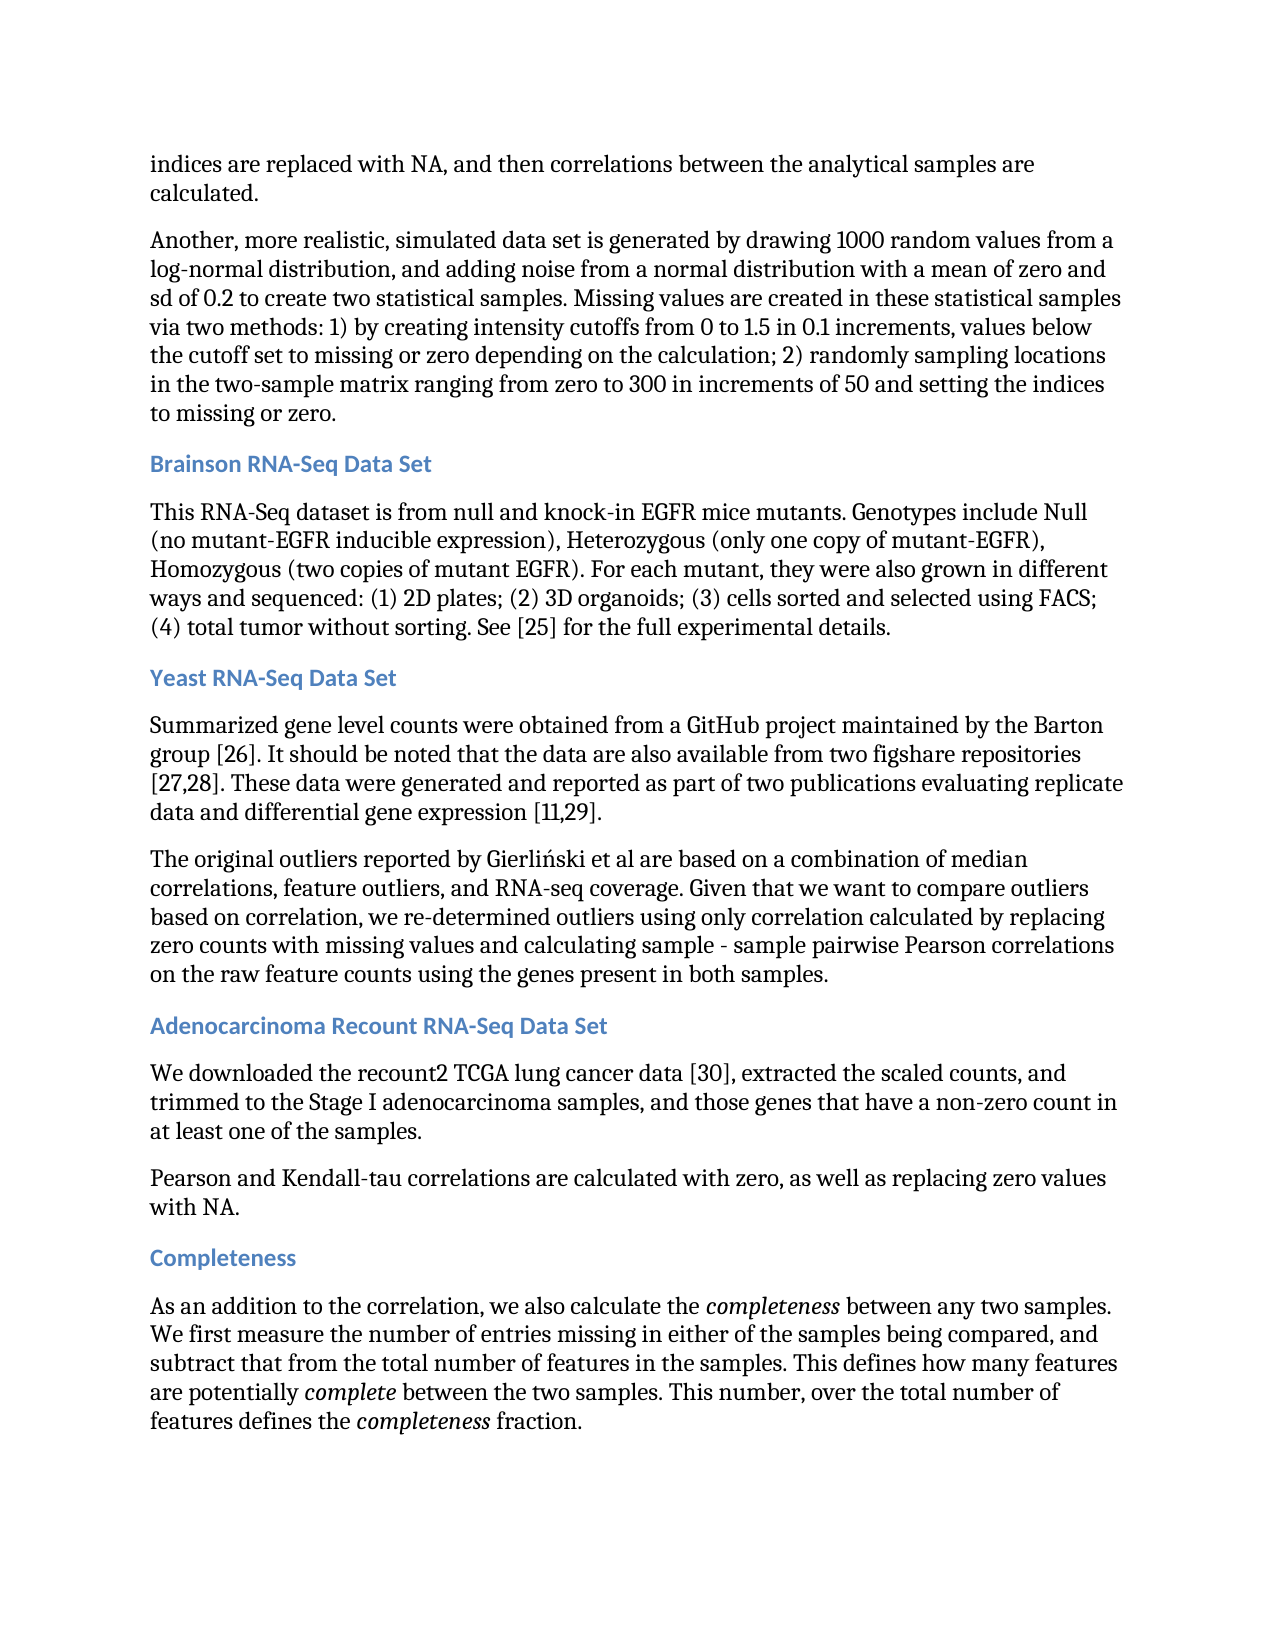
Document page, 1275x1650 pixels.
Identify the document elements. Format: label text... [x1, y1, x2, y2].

subtitle Adenocarcinoma Recount RNA-Seq Data Set [150, 1010, 1125, 1040]
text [150, 150, 1125, 207]
subtitle Completeness [150, 1242, 1125, 1273]
text We downloaded the recount2 TCGA lung cancer data [30], extracted the scaled counts, and trimmed to the Stage I adenocarcinoma samples, and those genes that have a non-zero count in at least one of the samples. [150, 1059, 1125, 1145]
text Summarized gene level counts were obtained from a GitHub project maintained by the Barton group [26]. It should be noted that the data are also available from two figshare repositories [27,28]. These data were generated and reported as part of two publications evaluating replicate data and differential gene expression [11,29]. [150, 711, 1125, 826]
text The original outliers reported by Gierliński et al are based on a combination of median correlations, feature outliers, and RNA-seq coverage. Given that we want to compare outliers based on correlation, we re-determined outliers using only correlation calculated by replacing zero counts with missing values and calculating sample - sample pairwise Pearson correlations on the raw feature counts using the genes present in both samples. [150, 845, 1125, 989]
text This RNA-Seq dataset is from null and knock-in EGFR mice mutants. Genotypes include Null (no mutant-EGFR inducible expression), Heterozygous (only one copy of mutant-EGFR), Homozygous (two copies of mutant EGFR). For each mutant, they were also grown in different ways and sequenced: (1) 2D plates; (2) 3D organoids; (3) cells sorted and selected using FACS; (4) total tumor without sorting. See [25] for the full experimental details. [150, 498, 1125, 641]
text As an addition to the correlation, we also calculate the completeness between any two samples. We first measure the number of entries missing in either of the samples being compared, and subtract that from the total number of features in the samples. This defines how many features are potentially complete between the two samples. This number, over the total number of features defines the completeness fraction. [150, 1292, 1125, 1435]
text Another, more realistic, simulated data set is generated by drawing 1000 random values from a log-normal distribution, and adding noise from a normal distribution with a mean of zero and sd of 0.2 to create two statistical samples. Missing values are created in these statistical samples via two methods: 1) by creating intensity cutoffs from 0 to 1.5 in 0.1 increments, values below the cutoff set to missing or zero depending on the calculation; 2) randomly sampling locations in the two-sample matrix ranging from zero to 300 in increments of 50 and setting the indices to missing or zero. [150, 226, 1125, 427]
subtitle Yeast RNA-Seq Data Set [150, 662, 1125, 693]
text Pearson and Kendall-tau correlations are calculated with zero, as well as replacing zero values with NA. [150, 1164, 1125, 1222]
subtitle Brainson RNA-Seq Data Set [150, 448, 1125, 479]
